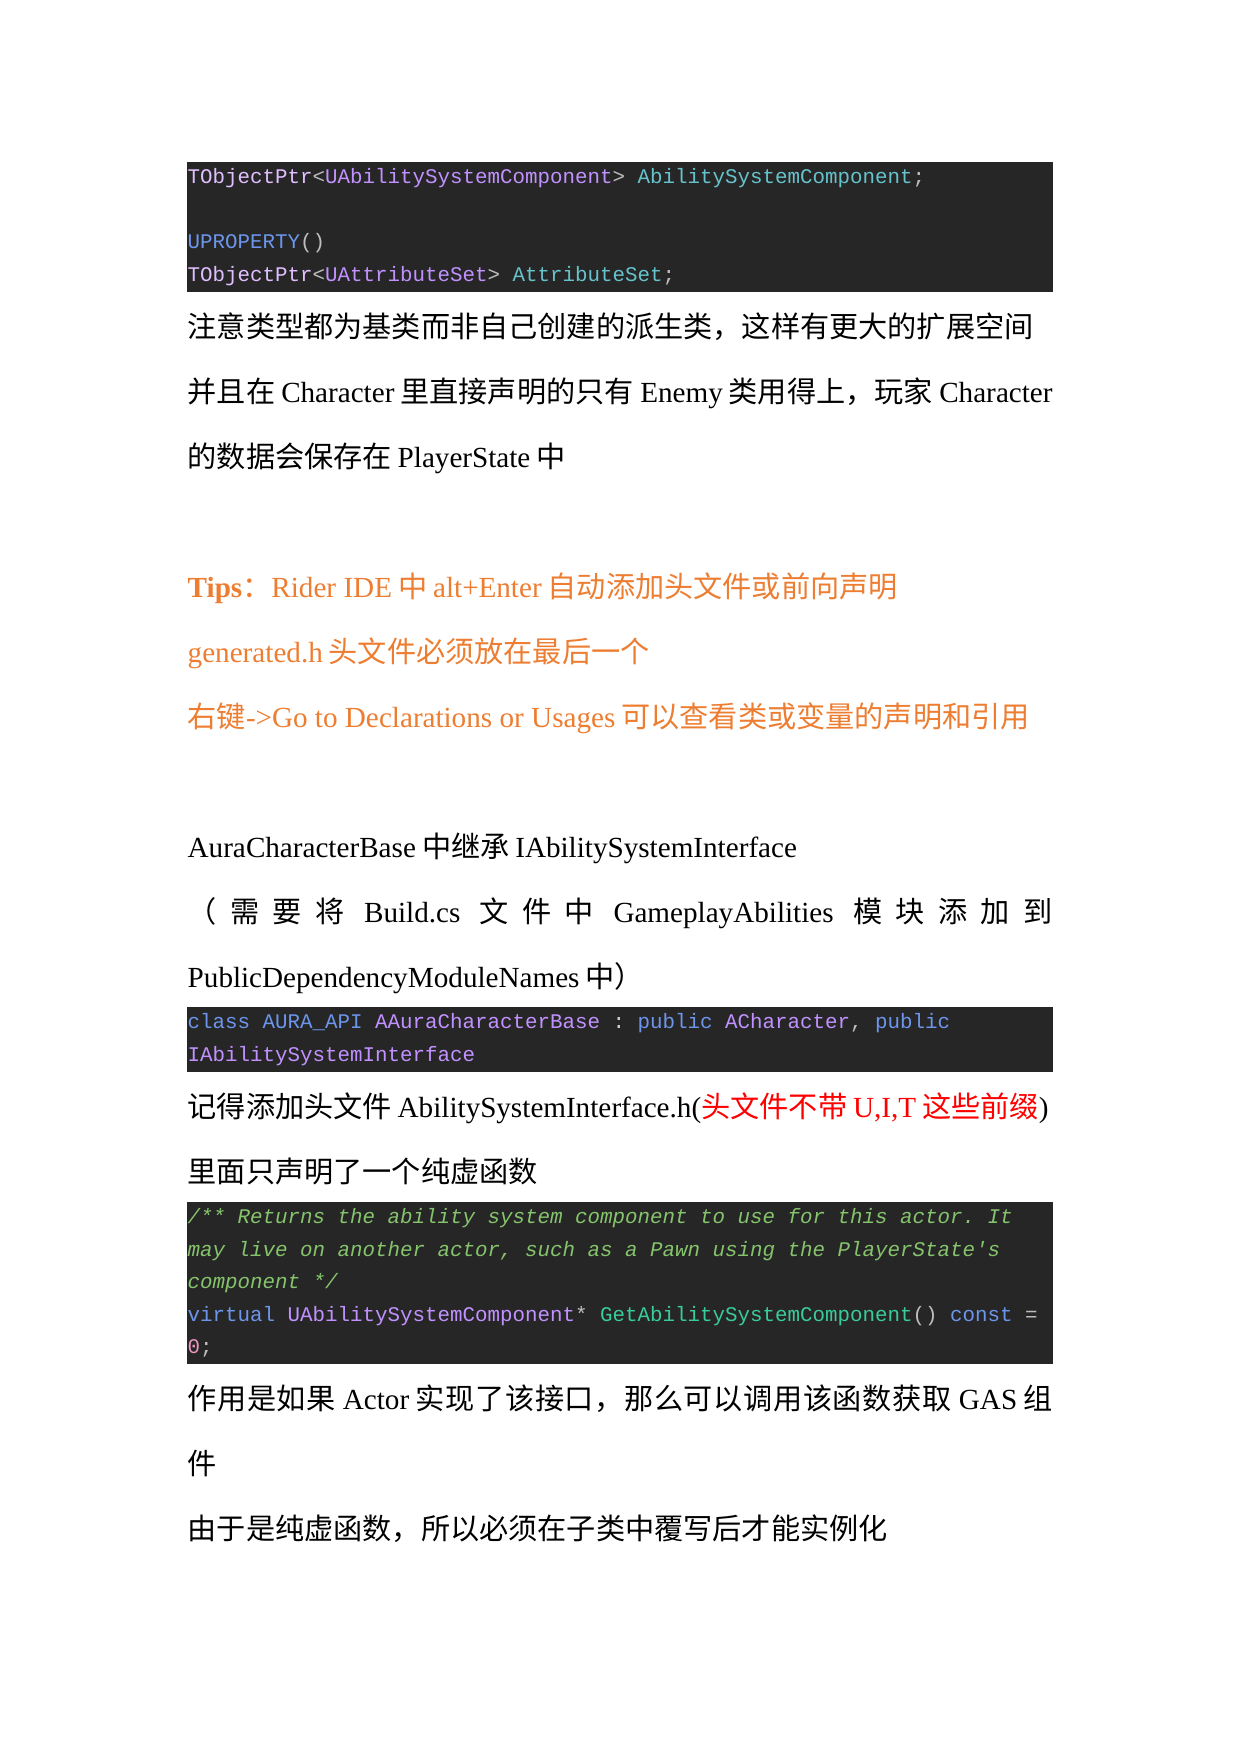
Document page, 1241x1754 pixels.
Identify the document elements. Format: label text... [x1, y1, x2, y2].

text 右键->Go to Declarations or Usages可以查看类或变量的声明和引用 [187, 682, 1053, 747]
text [187, 162, 1053, 292]
text class AURA_API AAuraCharacterBase : public ACharacter, public IAbilitySystemInterface [187, 1007, 1053, 1072]
text Tips：Rider IDE中alt+Enter自动添加头文件或前向声明 [187, 552, 1053, 617]
text generated.h头文件必须放在最后一个 [187, 617, 1053, 682]
text 里面只声明了一个纯虚函数 [187, 1137, 1053, 1202]
text 由于是纯虚函数，所以必须在子类中覆写后才能实例化 [187, 1494, 1053, 1559]
text /** Returns the ability system component to use for this actor. It may live on another actor, such as a Pawn using the PlayerState's component */ virtual UAbilitySystemComponent* GetAbilitySystemComponent() const = 0; [187, 1202, 1053, 1364]
text 作用是如果Actor实现了该接口，那么可以调用该函数获取GAS组件 [187, 1364, 1053, 1494]
text 记得添加头文件AbilitySystemInterface.h(头文件不带U,I,T这些前缀) [187, 1072, 1053, 1137]
text AuraCharacterBase中继承IAbilitySystemInterface [187, 812, 1053, 877]
text 注意类型都为基类而非自己创建的派生类，这样有更大的扩展空间 [187, 292, 1053, 357]
text （需要将Build.cs文件中GameplayAbilities模块添加到PublicDependencyModuleNames中） [187, 877, 1053, 1007]
text 并且在Character里直接声明的只有Enemy类用得上，玩家Character的数据会保存在PlayerState中 [187, 357, 1053, 487]
